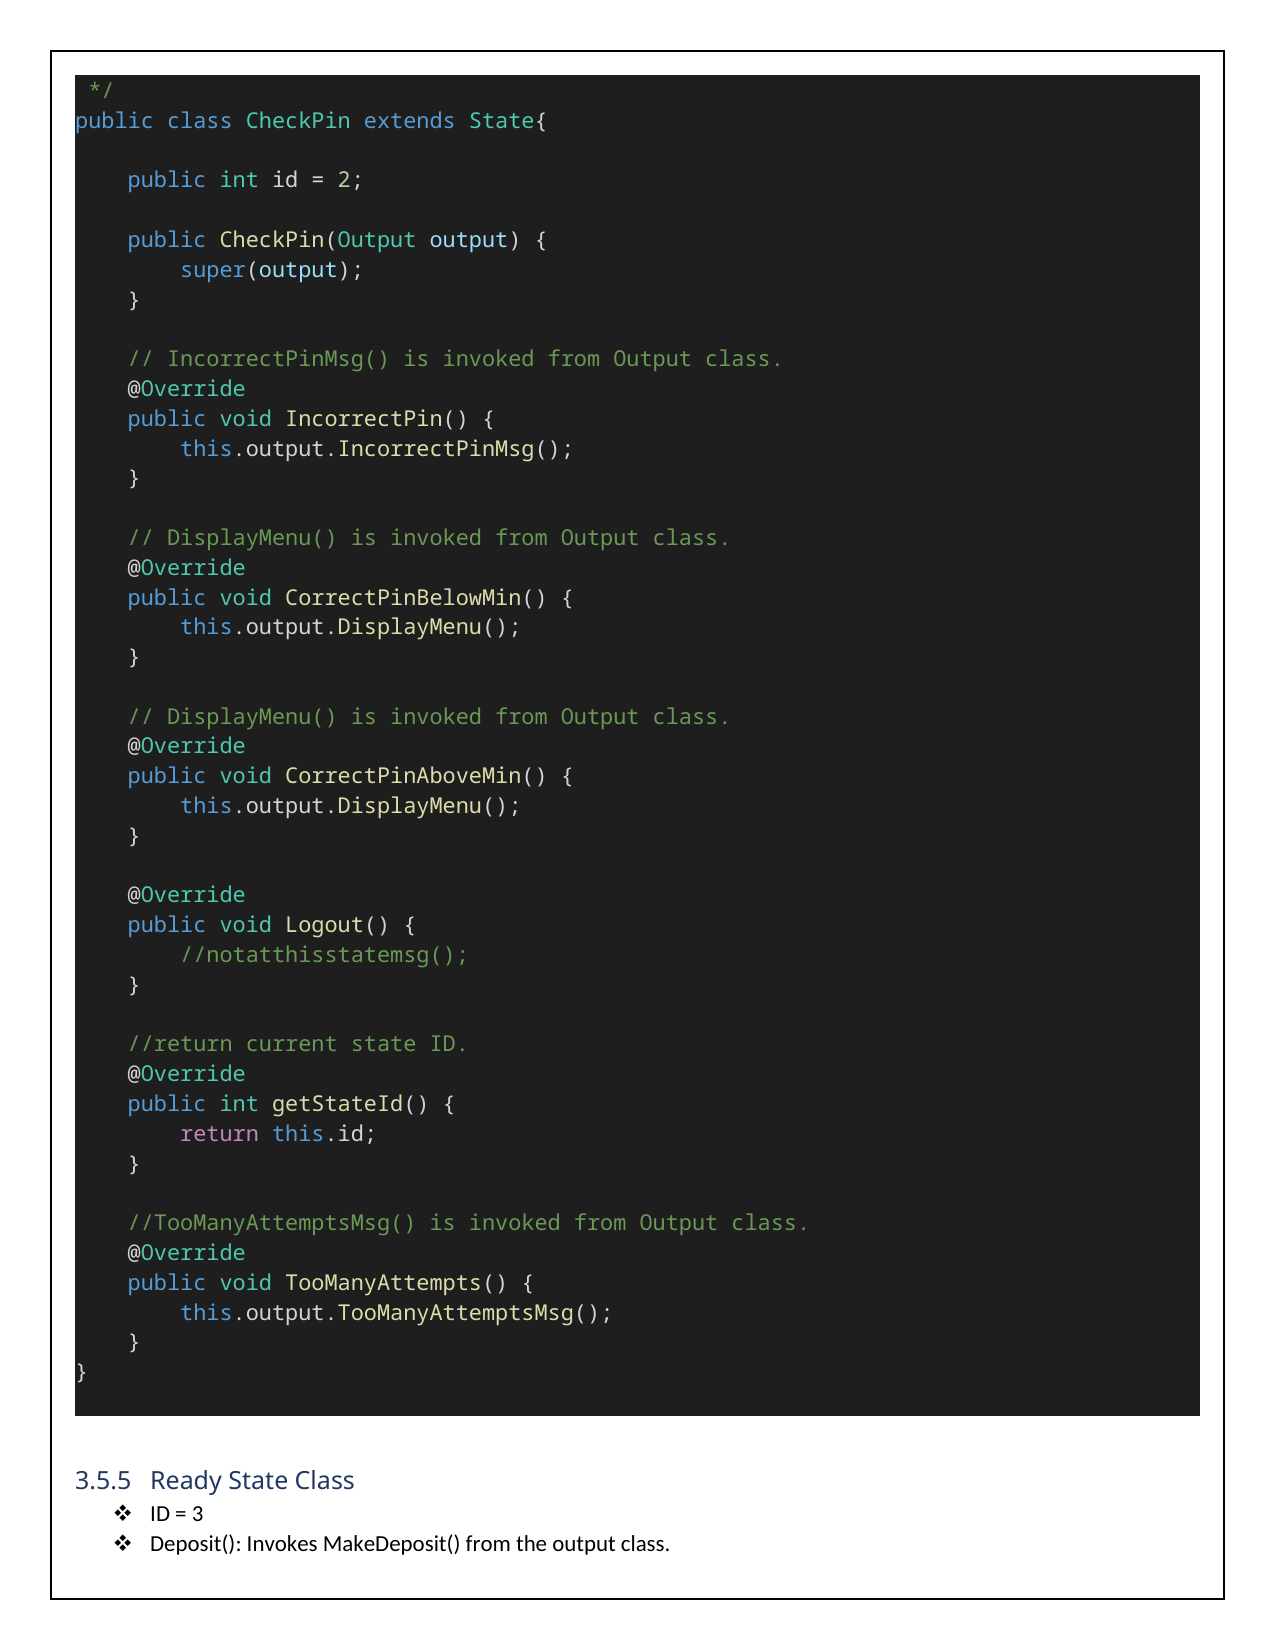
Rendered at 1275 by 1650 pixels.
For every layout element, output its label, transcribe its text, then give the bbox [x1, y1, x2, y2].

text public void CorrectPinAboveMin() { [75, 760, 1200, 790]
text } [75, 462, 1200, 492]
text // DisplayMenu() is invoked from Output class. [75, 522, 1200, 552]
text } [75, 1326, 1200, 1356]
text public int id = 2; [75, 164, 1200, 194]
text this.output.TooManyAttemptsMsg(); [75, 1296, 1200, 1326]
text } [75, 283, 1200, 313]
text */ [75, 75, 1200, 105]
text @Override [75, 1237, 1200, 1267]
text public void IncorrectPin() { [75, 403, 1200, 432]
text super(output); [75, 254, 1200, 283]
text } [75, 641, 1200, 671]
text // IncorrectPinMsg() is invoked from Output class. [75, 343, 1200, 373]
text } [75, 1356, 1200, 1386]
text @Override [75, 879, 1200, 909]
text this.output.IncorrectPinMsg(); [75, 432, 1200, 462]
subtitle Ready State Class [75, 1462, 1200, 1497]
text } [75, 1147, 1200, 1177]
text public void TooManyAttempts() { [75, 1267, 1200, 1296]
text // DisplayMenu() is invoked from Output class. [75, 701, 1200, 730]
text public int getStateId() { [75, 1088, 1200, 1118]
list Deposit(): Invokes MakeDeposit() from the output class. [112, 1529, 1200, 1557]
text } [75, 969, 1200, 998]
text public void CorrectPinBelowMin() { [75, 581, 1200, 611]
text public void Logout() { [75, 909, 1200, 939]
text //return current state ID. [75, 1028, 1200, 1058]
list ID = 3 [112, 1499, 1200, 1527]
text @Override [75, 1058, 1200, 1088]
text //notatthisstatemsg(); [75, 939, 1200, 969]
text //TooManyAttemptsMsg() is invoked from Output class. [75, 1207, 1200, 1237]
text this.output.DisplayMenu(); [75, 790, 1200, 820]
text @Override [75, 730, 1200, 760]
text } [75, 820, 1200, 849]
text this.output.DisplayMenu(); [75, 611, 1200, 641]
text @Override [75, 373, 1200, 403]
text public class CheckPin extends State{ [75, 105, 1200, 134]
text @Override [75, 552, 1200, 581]
text return this.id; [75, 1118, 1200, 1147]
text public CheckPin(Output output) { [75, 224, 1200, 254]
